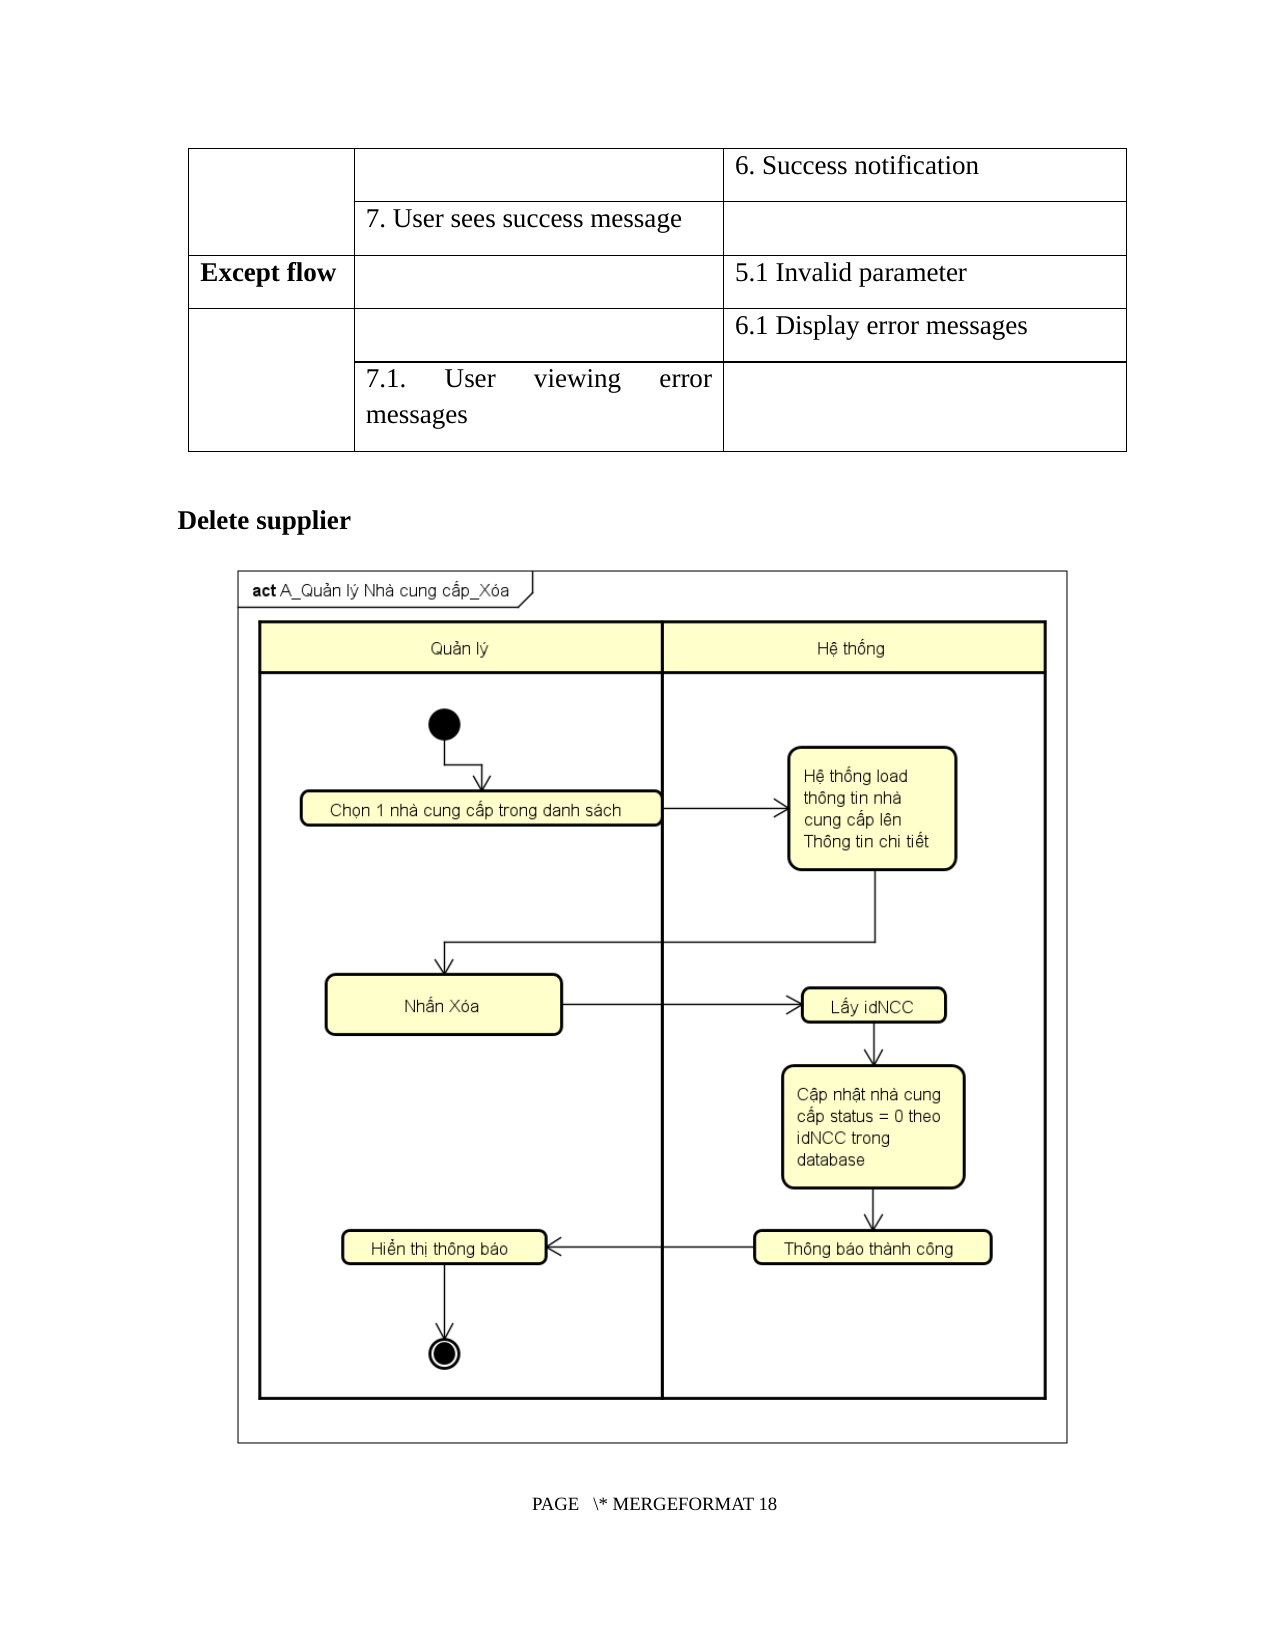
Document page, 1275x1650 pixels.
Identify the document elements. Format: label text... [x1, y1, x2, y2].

table_cell 6. Success notification [724, 149, 1126, 201]
table_cell [355, 256, 723, 308]
table_cell 5.1 Invalid parameter [724, 256, 1126, 308]
table_cell [355, 309, 723, 361]
table_cell 6.1 Display error messages [724, 309, 1126, 361]
text Delete supplier [177, 504, 1127, 535]
table_cell 7.1. User viewing error messages [355, 363, 723, 451]
table_cell [189, 309, 354, 451]
table_cell [355, 149, 723, 201]
picture [223, 556, 1081, 1457]
table_cell 7. User sees success message [355, 202, 723, 254]
table_cell [724, 202, 1126, 254]
table_cell [724, 363, 1126, 451]
table_cell Except flow [189, 256, 354, 308]
